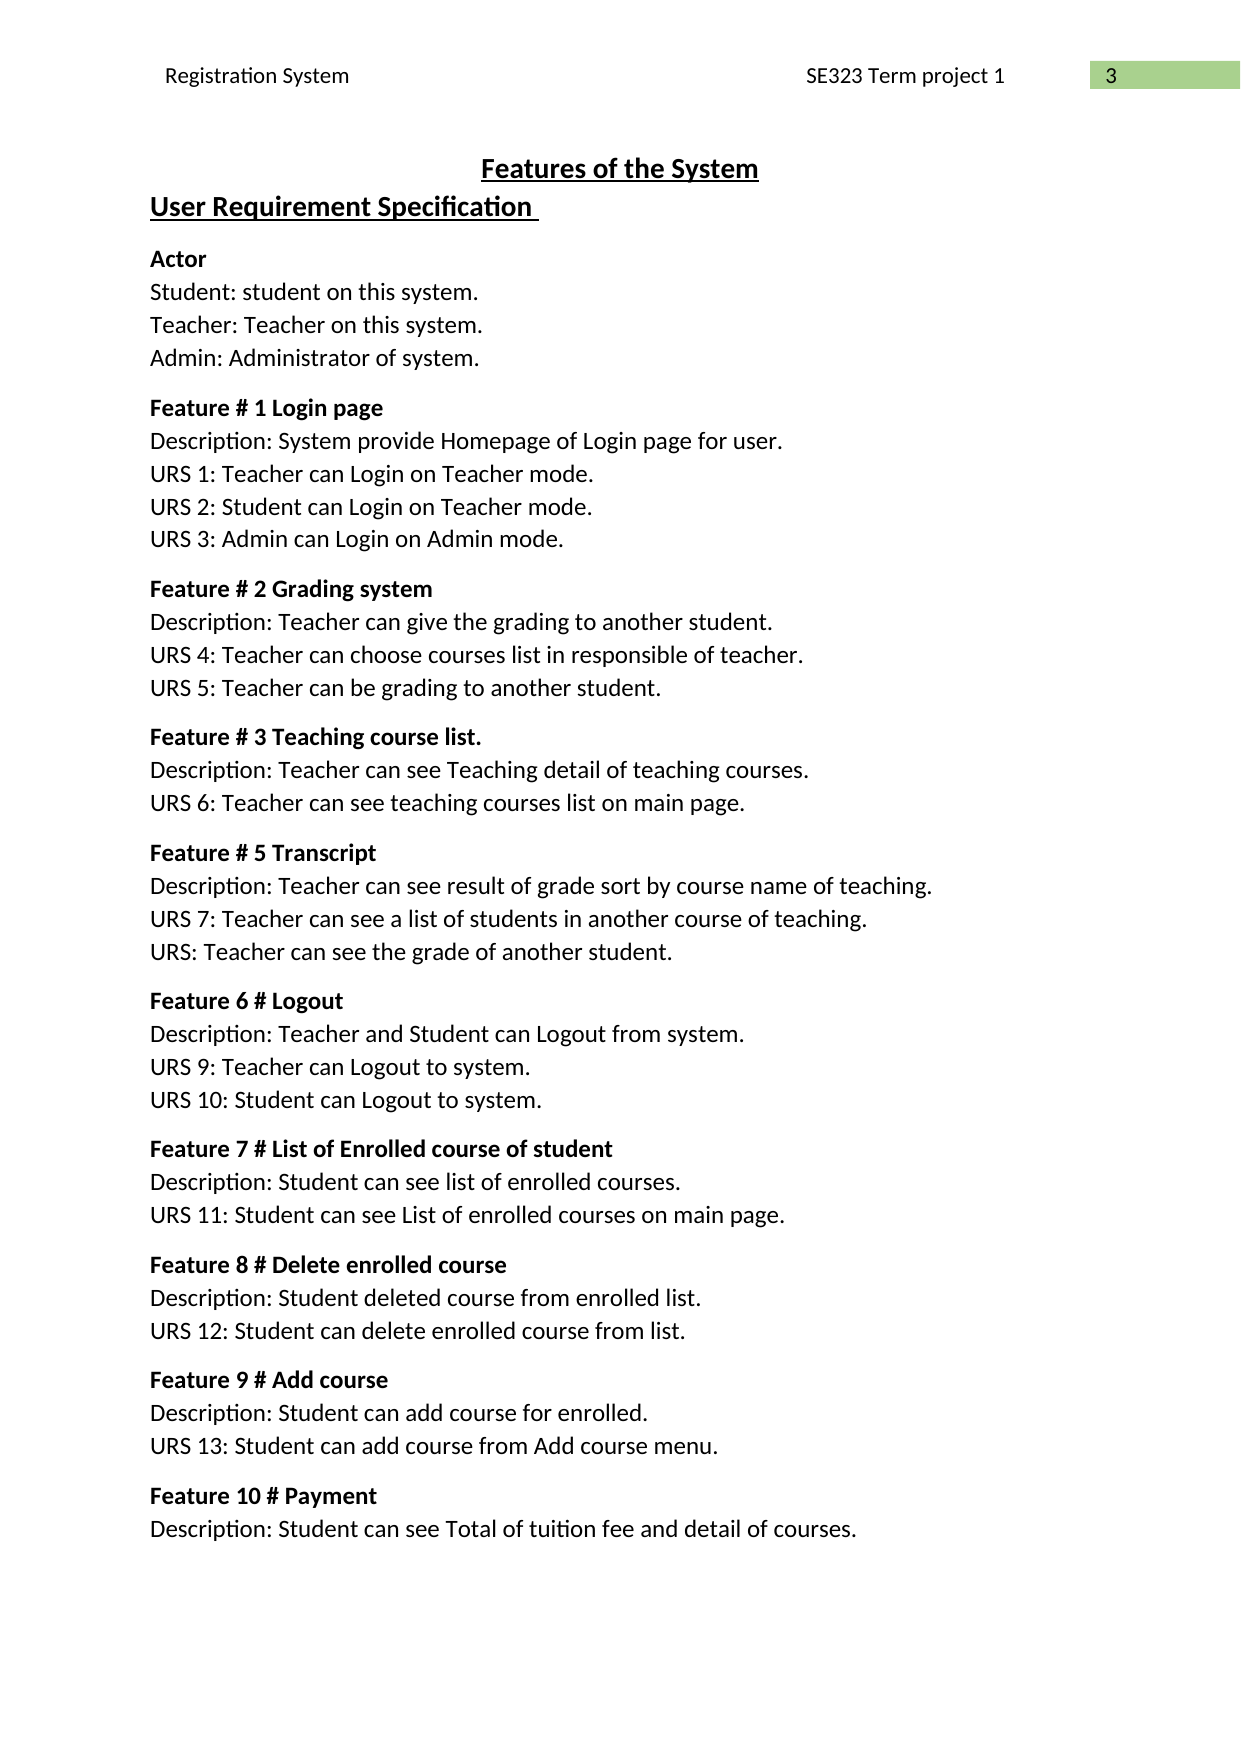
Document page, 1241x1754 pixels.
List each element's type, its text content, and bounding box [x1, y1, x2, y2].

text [150, 1480, 1090, 1543]
text Feature # 1 Login page Description: System provide Homepage of Login page for user. URS 1: Teacher can Login on Teacher mode. URS 2: Student can Login on Teacher mode. URS 3: Admin can Login on Admin mode. [150, 392, 1090, 554]
text Feature # 3 Teaching course list. Description: Teacher can see Teaching detail of teaching courses. URS 6: Teacher can see teaching courses list on main page. [150, 721, 1090, 818]
text User Requirement Specification [150, 188, 1090, 224]
text Feature 7 # List of Enrolled course of student Description: Student can see list of enrolled courses. URS 11: Student can see List of enrolled courses on main page. [150, 1133, 1090, 1230]
text Feature 6 # Logout Description: Teacher and Student can Logout from system. URS 9: Teacher can Logout to system. URS 10: Student can Logout to system. [150, 985, 1090, 1114]
subtitle Features of the System [150, 150, 1090, 186]
text Feature 9 # Add course Description: Student can add course for enrolled. URS 13: Student can add course from Add course menu. [150, 1364, 1090, 1461]
text Feature 8 # Delete enrolled course Description: Student deleted course from enrolled list. URS 12: Student can delete enrolled course from list. [150, 1249, 1090, 1345]
text Feature # 5 Transcript Description: Teacher can see result of grade sort by course name of teaching. URS 7: Teacher can see a list of students in another course of teaching. URS: Teacher can see the grade of another student. [150, 837, 1090, 966]
text Actor Student: student on this system. Teacher: Teacher on this system. Admin: Administrator of system. [150, 243, 1090, 373]
text Feature # 2 Grading system Description: Teacher can give the grading to another student. URS 4: Teacher can choose courses list in responsible of teacher. URS 5: Teacher can be grading to another student. [150, 573, 1090, 702]
